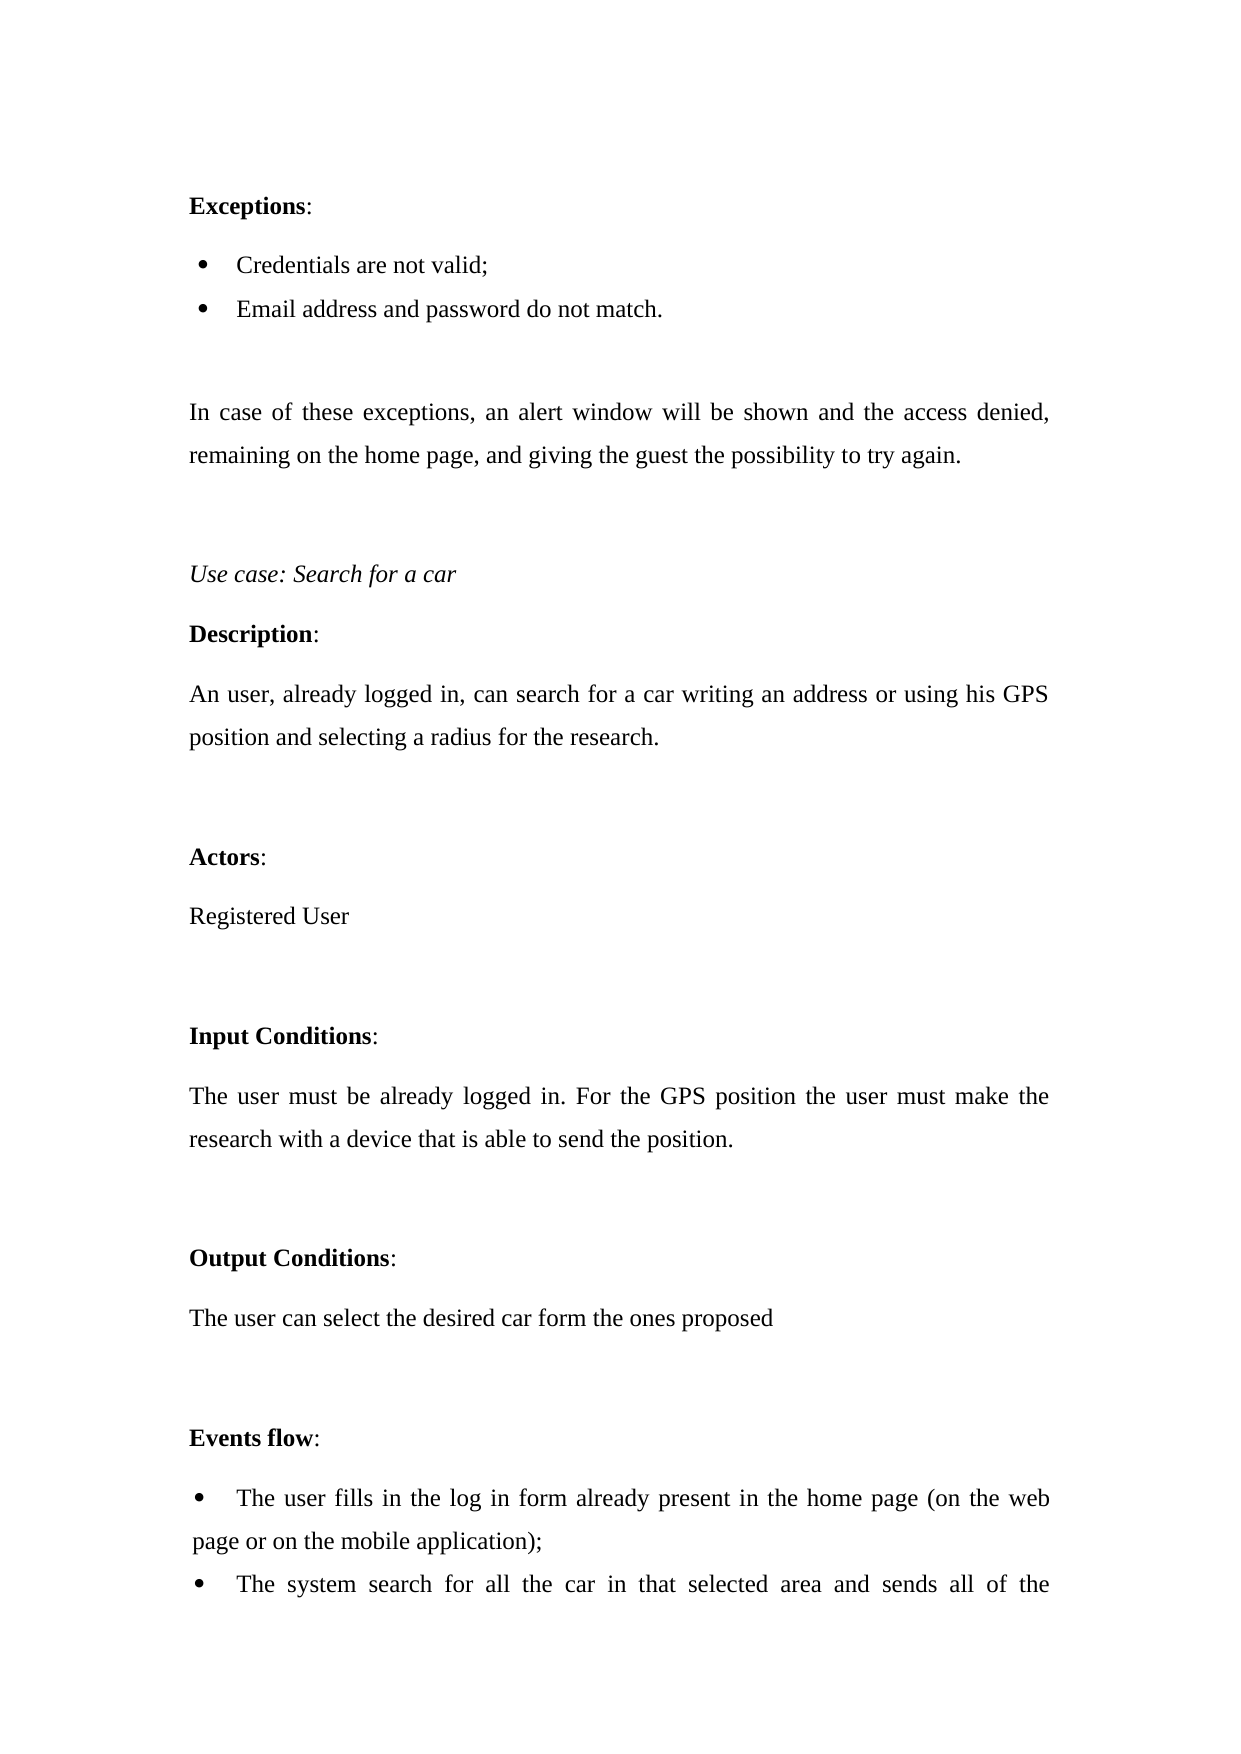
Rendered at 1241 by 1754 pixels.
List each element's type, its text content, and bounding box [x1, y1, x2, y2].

text The user must be already logged in. For the GPS position the user must make the research with a device that is able to send the position. [189, 1081, 1051, 1153]
list Email address and password do not match. [199, 294, 1051, 322]
text The user can select the desired car form the ones proposed [189, 1303, 1051, 1332]
text Exceptions: [189, 191, 1051, 219]
text Actors: [189, 842, 1051, 870]
text An user, already logged in, can search for a car writing an address or using his GPS position and selecting a radius for the research. [189, 679, 1051, 751]
text Output Conditions: [189, 1243, 1051, 1272]
list The user fills in the log in form already present in the home page (on the web page or on the mobile application); [192, 1483, 1051, 1554]
text Input Conditions: [189, 1021, 1051, 1050]
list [192, 1569, 1051, 1598]
text In case of these exceptions, an alert window will be shown and the access denied, remaining on the home page, and giving the guest the possibility to try again. [189, 397, 1051, 468]
text Events flow: [189, 1423, 1051, 1452]
text Description: [189, 619, 1051, 648]
text Use case: Search for a car [189, 559, 1051, 588]
list Credentials are not valid; [199, 251, 1051, 279]
text Registered User [189, 901, 1051, 930]
